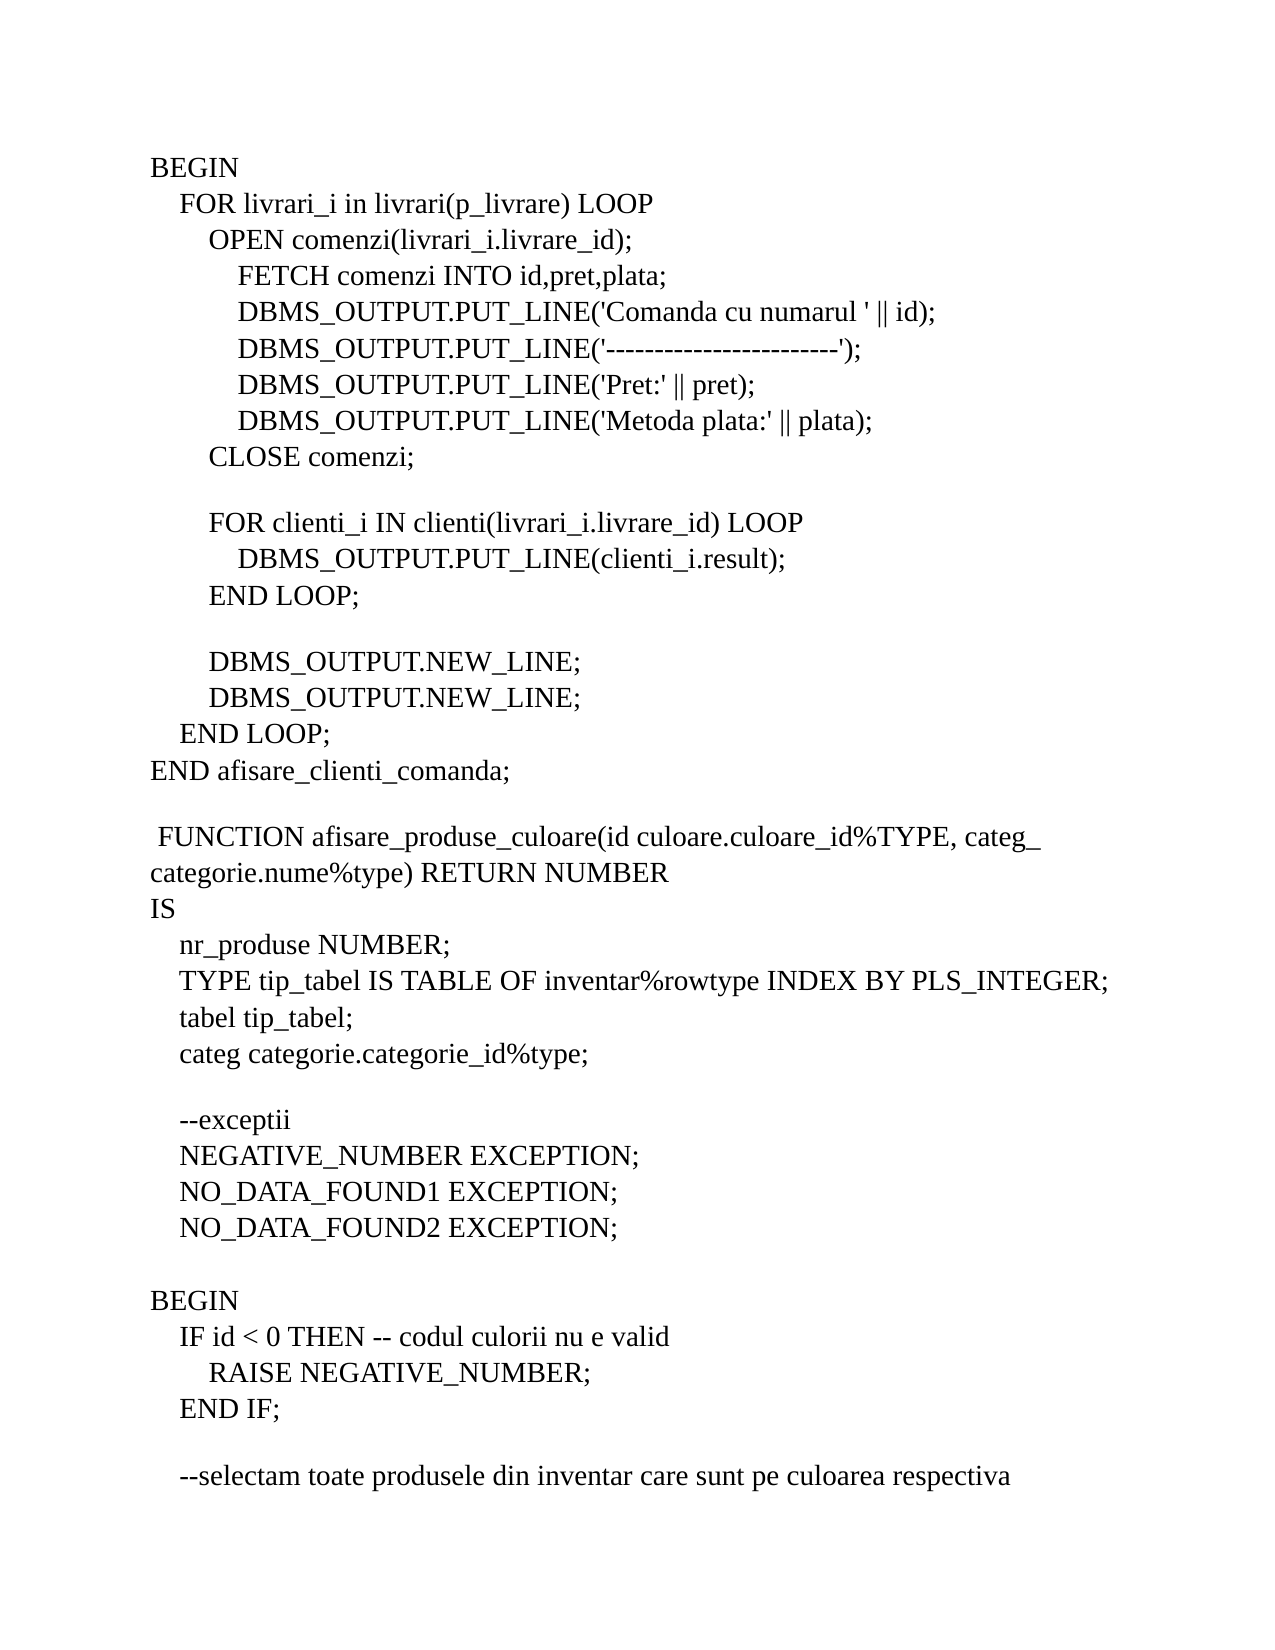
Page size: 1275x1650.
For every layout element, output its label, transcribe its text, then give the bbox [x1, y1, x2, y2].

text FETCH comenzi INTO id,pret,plata; [150, 258, 1125, 292]
text NEGATIVE_NUMBER EXCEPTION; [150, 1138, 1125, 1172]
text FOR livrari_i in livrari(p_livrare) LOOP [150, 186, 1125, 220]
text DBMS_OUTPUT.PUT_LINE(clienti_i.result); [150, 542, 1125, 575]
text TYPE tip_tabel IS TABLE OF inventar%rowtype INDEX BY PLS_INTEGER; [150, 963, 1125, 997]
text RAISE NEGATIVE_NUMBER; [150, 1355, 1125, 1389]
text nr_produse NUMBER; [150, 927, 1125, 961]
text BEGIN [150, 150, 1125, 183]
text END LOOP; [150, 578, 1125, 611]
text --selectam toate produsele din inventar care sunt pe culoarea respectiva [150, 1458, 1125, 1491]
text IS [150, 891, 1125, 925]
text FOR clienti_i IN clienti(livrari_i.livrare_id) LOOP [150, 506, 1125, 539]
text DBMS_OUTPUT.NEW_LINE; [150, 644, 1125, 678]
text FUNCTION afisare_produse_culoare(id culoare.culoare_id%TYPE, categ_ categorie.nume%type) RETURN NUMBER [150, 819, 1125, 889]
text END IF; [150, 1391, 1125, 1425]
text DBMS_OUTPUT.NEW_LINE; [150, 680, 1125, 714]
text END afisare_clienti_comanda; [150, 753, 1125, 786]
text BEGIN [150, 1283, 1125, 1316]
text DBMS_OUTPUT.PUT_LINE('------------------------'); [150, 331, 1125, 364]
text DBMS_OUTPUT.PUT_LINE('Metoda plata:' || plata); [150, 403, 1125, 437]
text IF id < 0 THEN -- codul culorii nu e valid [150, 1319, 1125, 1353]
text DBMS_OUTPUT.PUT_LINE('Pret:' || pret); [150, 367, 1125, 400]
text NO_DATA_FOUND2 EXCEPTION; [150, 1211, 1125, 1244]
text tabel tip_tabel; [150, 1000, 1125, 1033]
text NO_DATA_FOUND1 EXCEPTION; [150, 1174, 1125, 1208]
text categ categorie.categorie_id%type; [150, 1036, 1125, 1069]
text END LOOP; [150, 716, 1125, 750]
text CLOSE comenzi; [150, 439, 1125, 473]
text --exceptii [150, 1102, 1125, 1136]
text OPEN comenzi(livrari_i.livrare_id); [150, 222, 1125, 256]
text DBMS_OUTPUT.PUT_LINE('Comanda cu numarul ' || id); [150, 294, 1125, 328]
